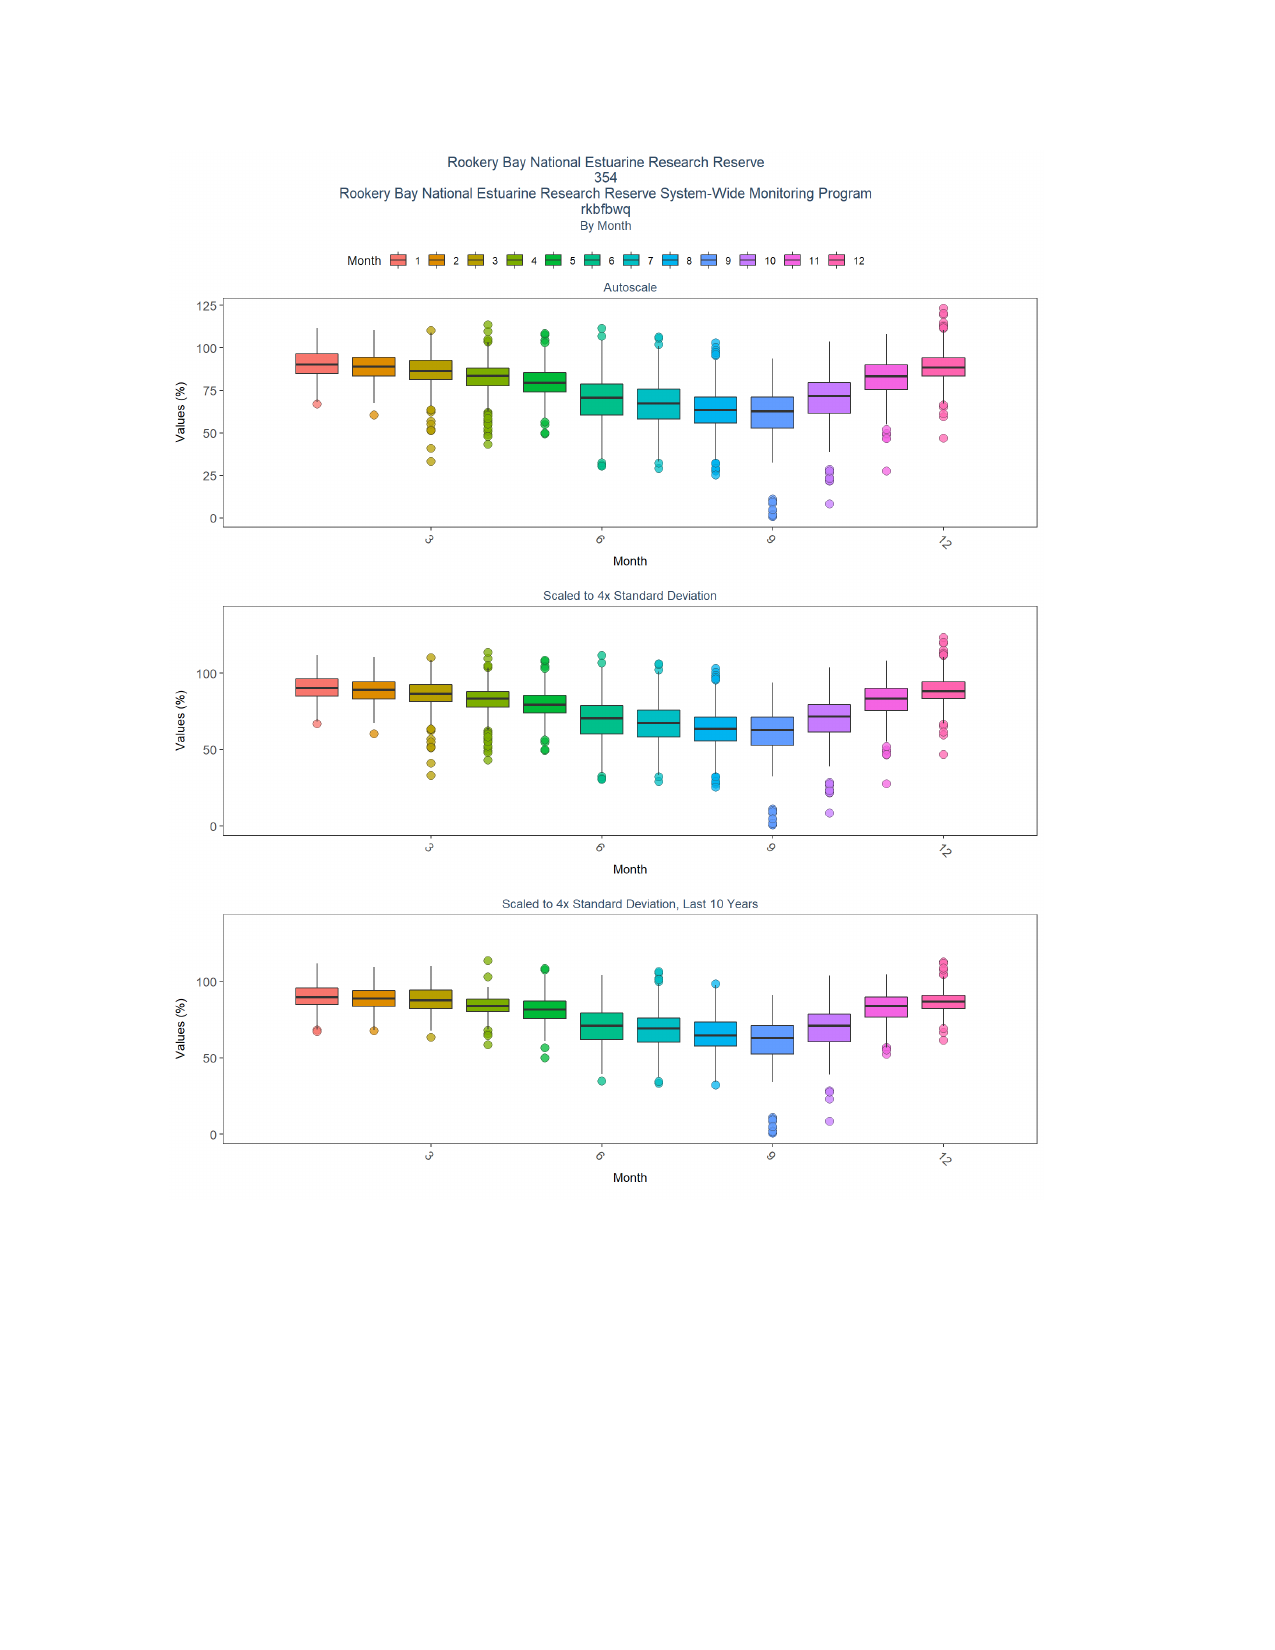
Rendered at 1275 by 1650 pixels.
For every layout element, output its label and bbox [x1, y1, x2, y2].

picture [168, 150, 1044, 1200]
